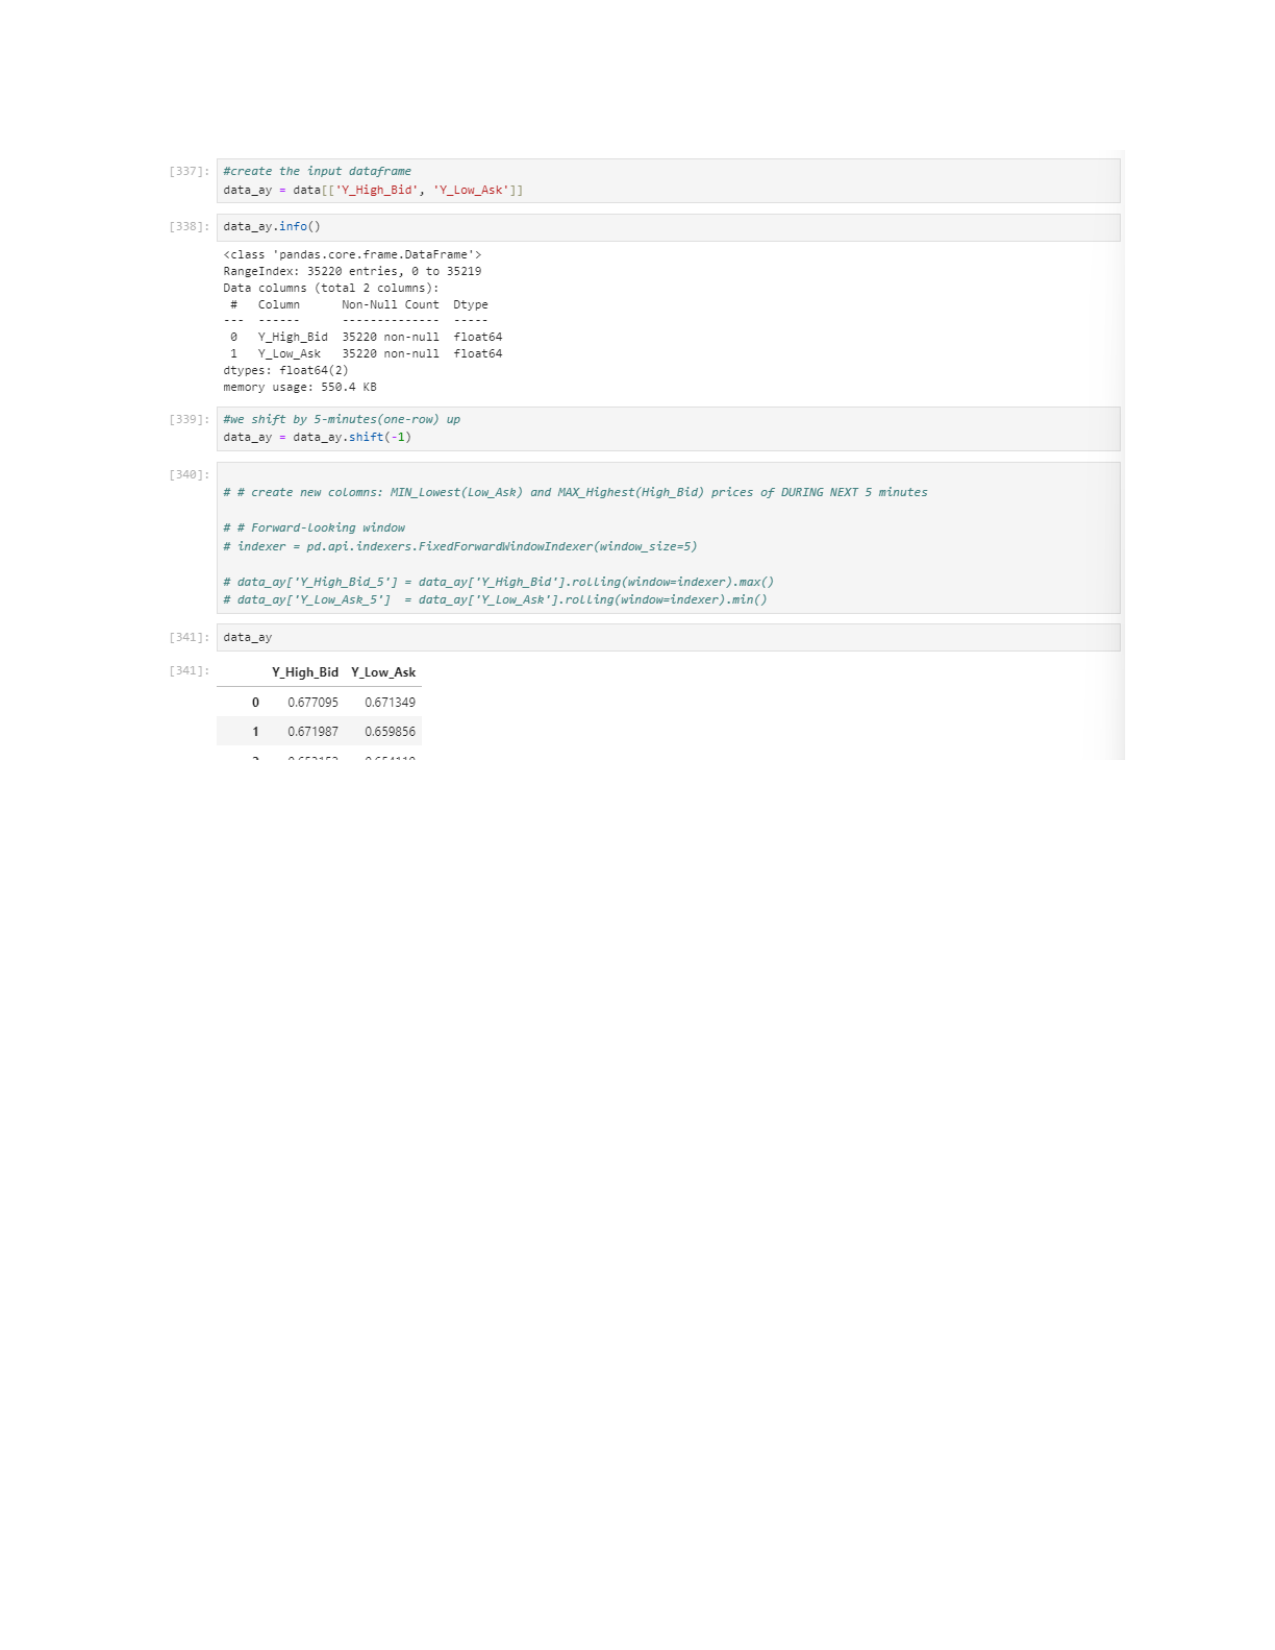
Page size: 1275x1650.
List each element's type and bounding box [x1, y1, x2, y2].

picture [150, 150, 1125, 760]
